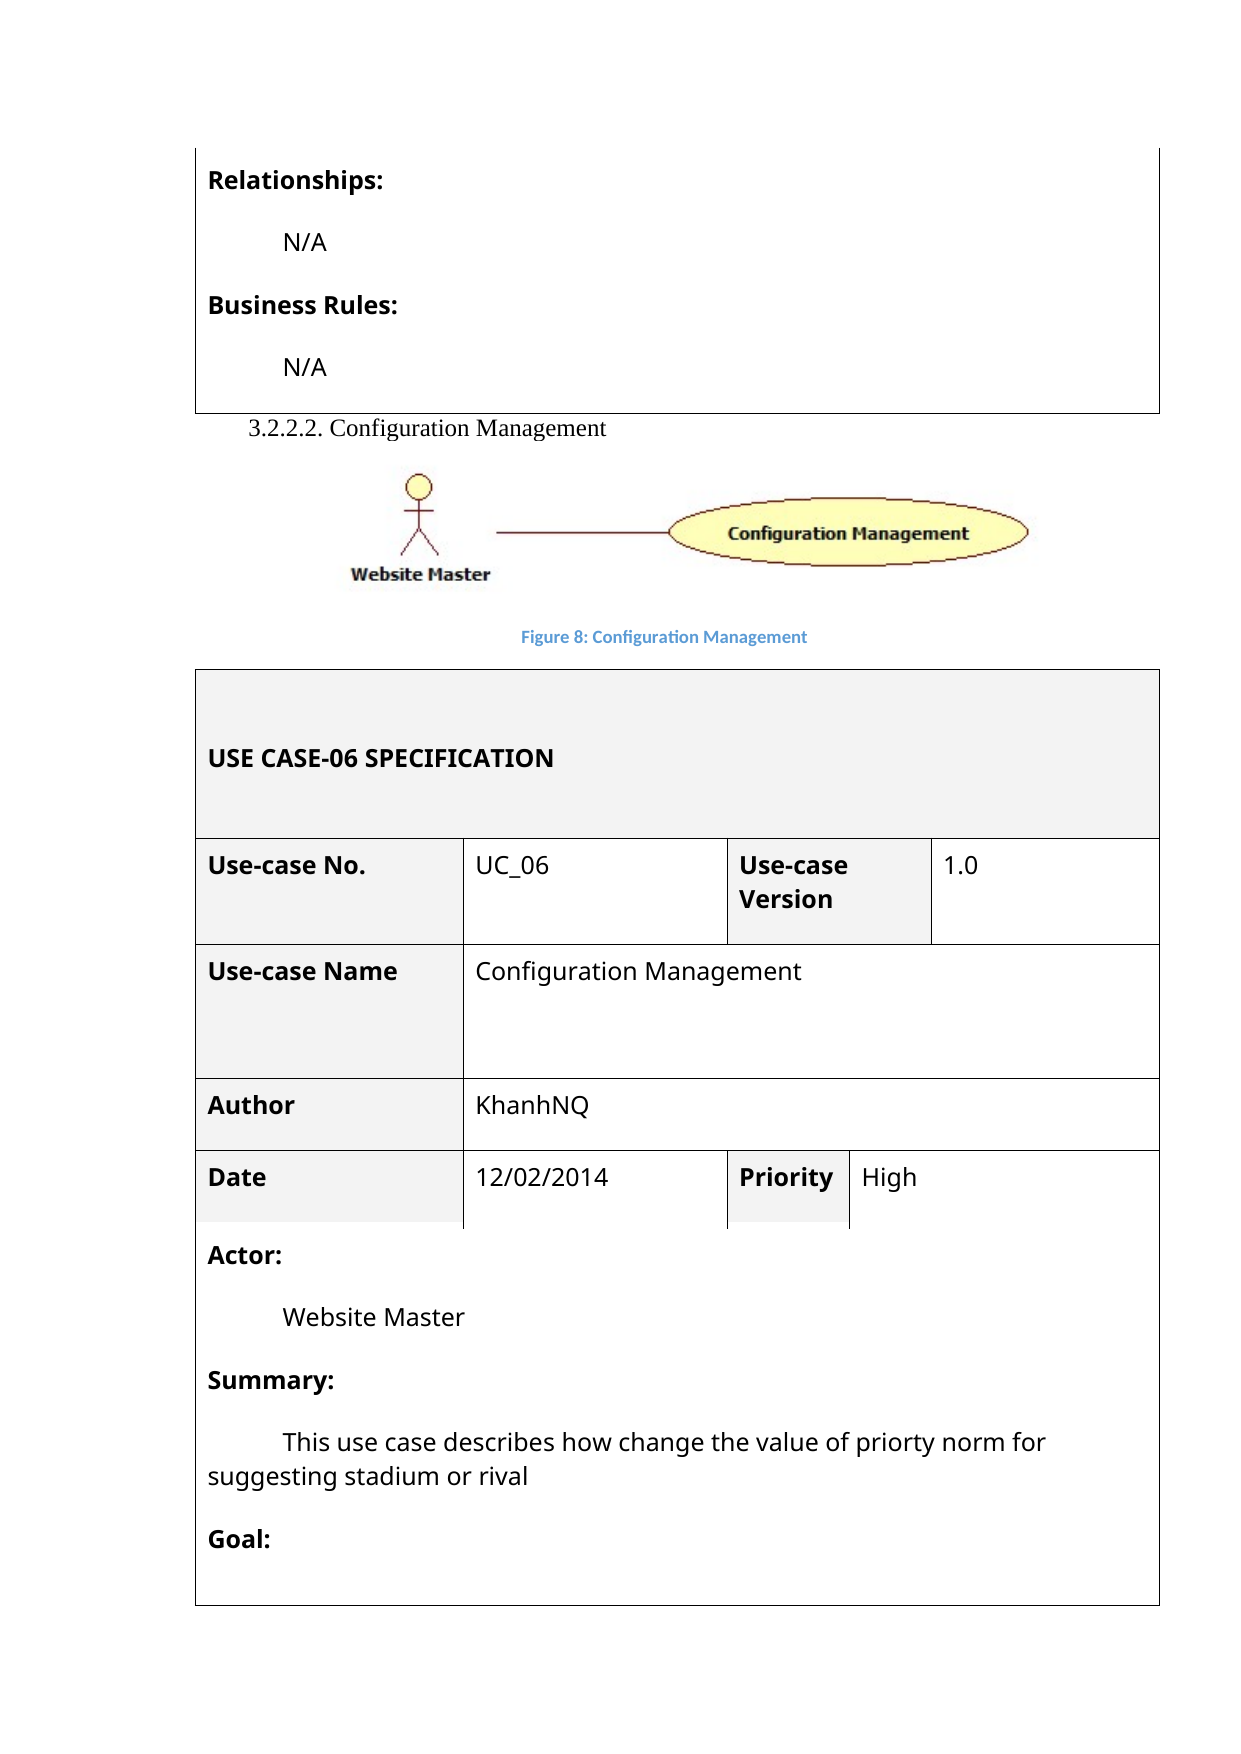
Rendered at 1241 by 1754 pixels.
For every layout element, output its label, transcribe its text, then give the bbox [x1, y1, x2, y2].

table_header USE CASE-06 SPECIFICATION [196, 670, 1159, 838]
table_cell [196, 154, 1159, 412]
table_cell Date [196, 1151, 463, 1222]
table_cell Use-case Name [196, 945, 463, 1078]
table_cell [196, 1229, 1159, 1605]
table_cell 1.0 [932, 839, 1159, 944]
table_cell Use-case Version [728, 839, 931, 944]
table_cell UC_06 [464, 839, 727, 944]
table_cell 12/02/2014 [464, 1151, 727, 1222]
table_cell High [850, 1151, 1159, 1222]
table_cell Author [196, 1079, 463, 1150]
picture [312, 441, 1060, 625]
table_cell Priority [728, 1151, 849, 1222]
table_cell KhanhNQ [464, 1079, 1159, 1150]
text Figure 8: Configuration Management [207, 625, 1122, 648]
table_cell Configuration Management [464, 945, 1159, 1078]
subtitle Configuration Management [248, 414, 1122, 442]
table_cell Use-case No. [196, 839, 463, 944]
